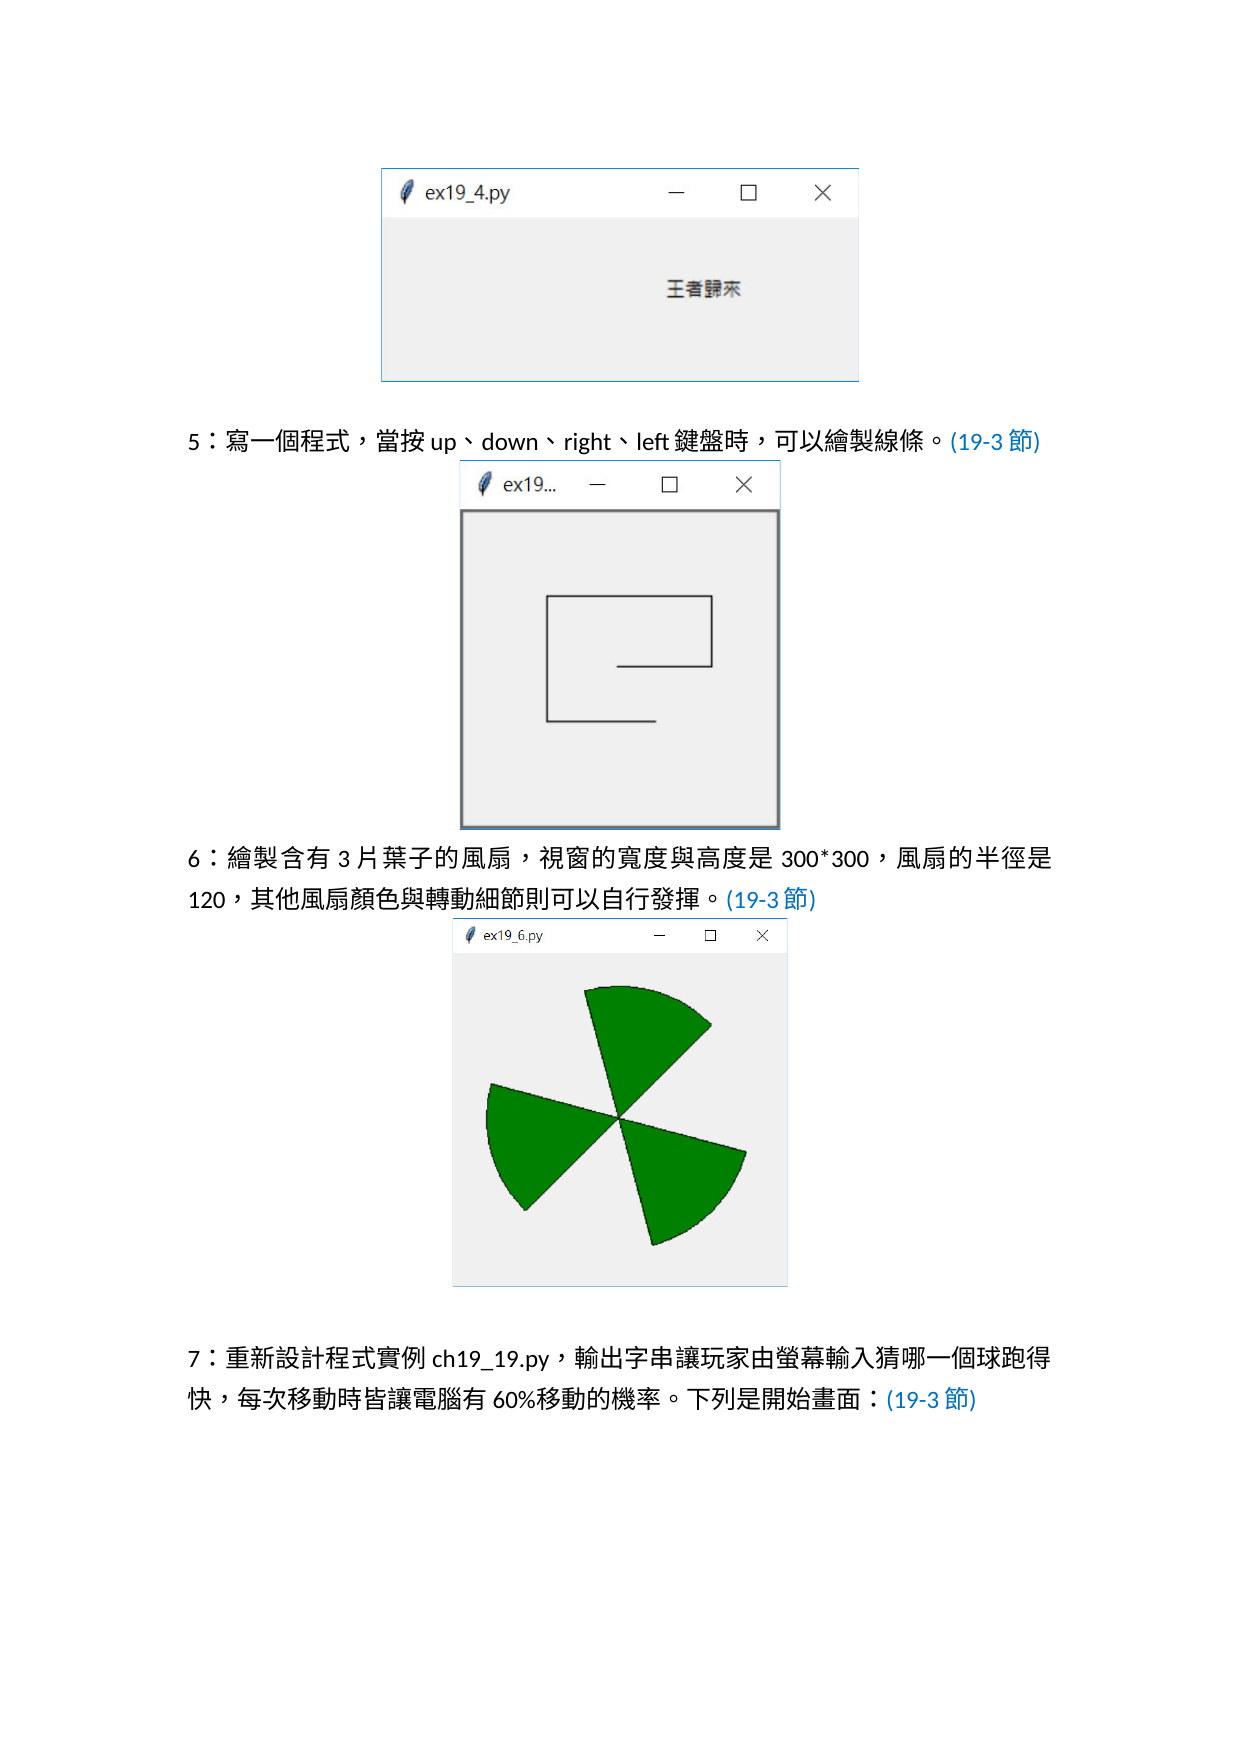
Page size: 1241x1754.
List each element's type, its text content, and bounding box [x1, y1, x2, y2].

text 6：繪製含有3片葉子的風扇，視窗的寬度與高度是300*300，風扇的半徑是120，其他風扇顏色與轉動細節則可以自行發揮。(19-3節) [187, 835, 1053, 919]
picture [381, 168, 859, 382]
picture [452, 918, 788, 1287]
text 5：寫一個程式，當按up、down、right、left鍵盤時，可以繪製線條。(19-3節) [187, 419, 1053, 460]
text 7：重新設計程式實例ch19_19.py，輸出字串讓玩家由螢幕輸入猜哪一個球跑得快，每次移動時皆讓電腦有60%移動的機率。下列是開始畫面：(19-3節) [187, 1335, 1053, 1419]
picture [459, 460, 781, 830]
